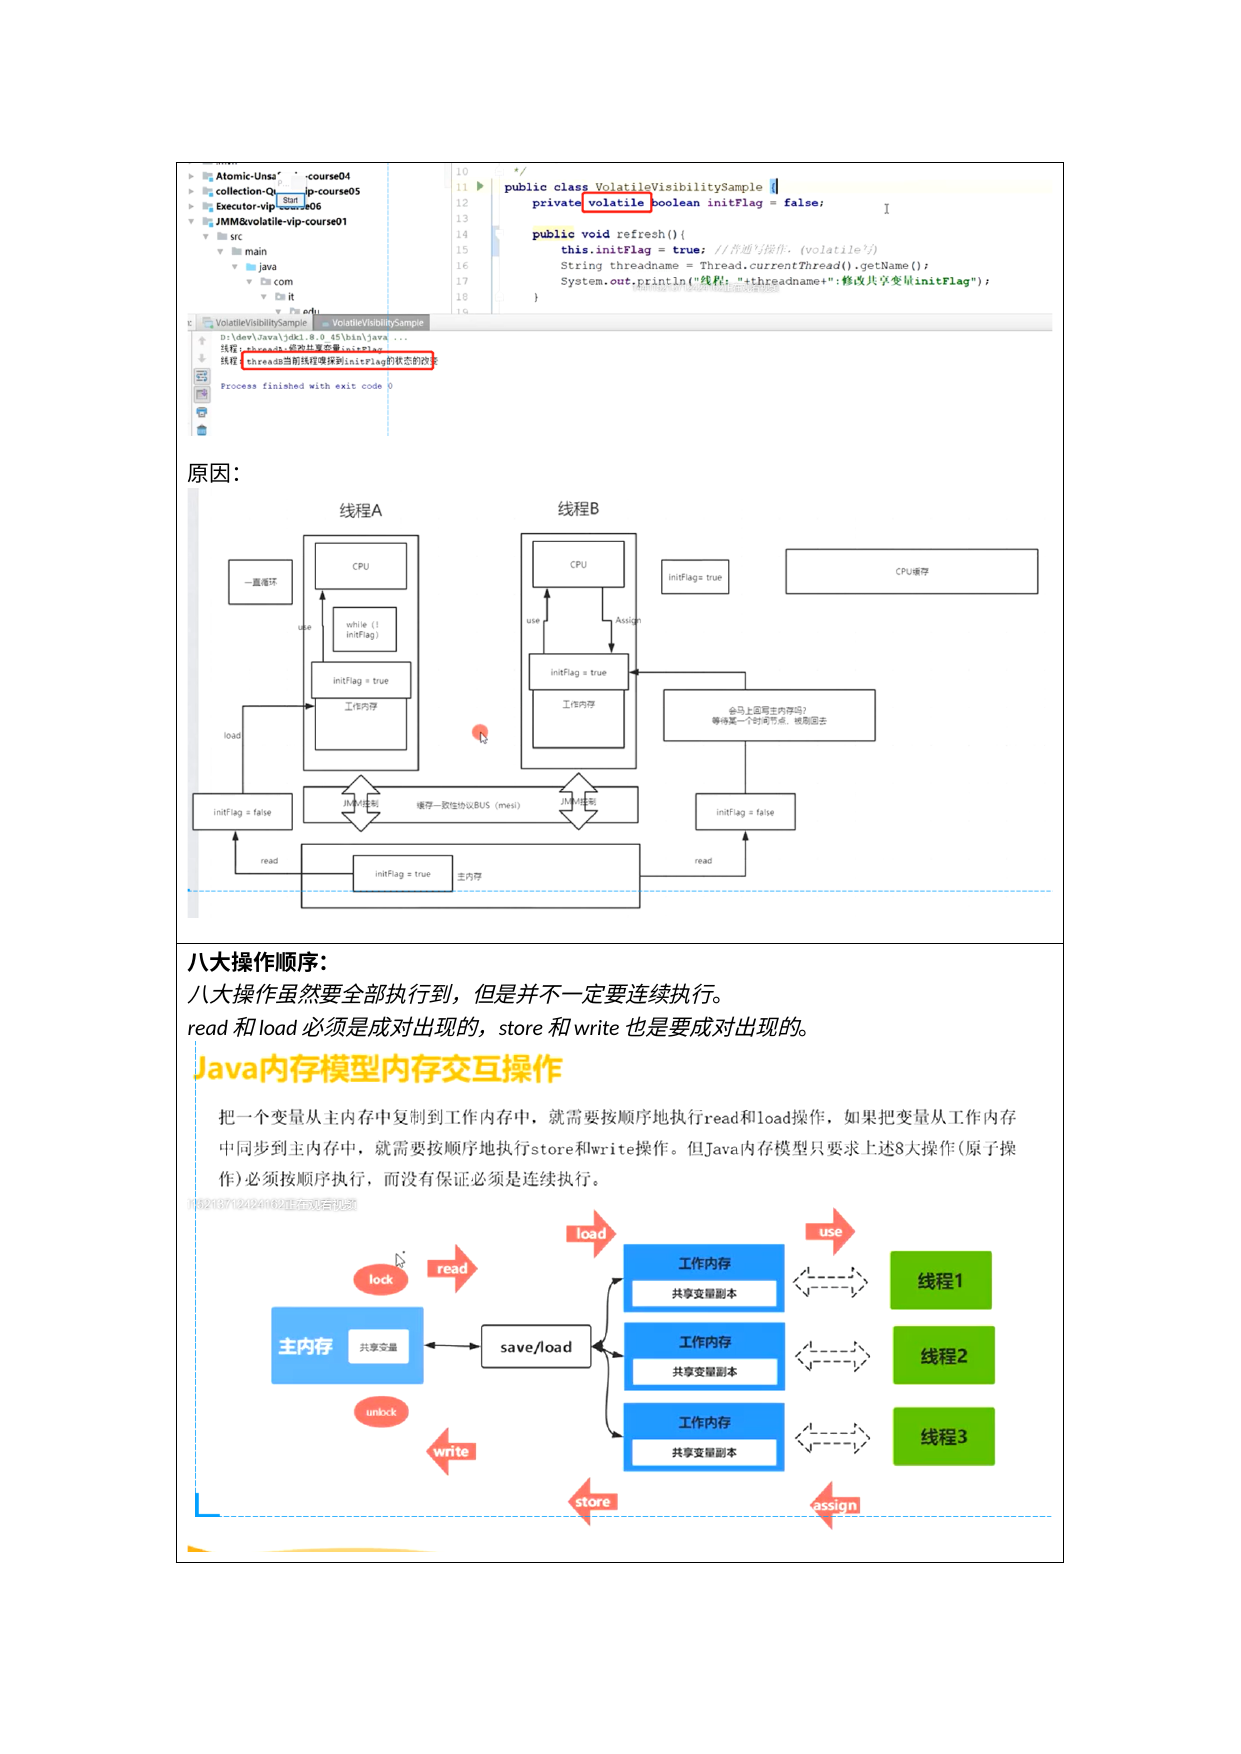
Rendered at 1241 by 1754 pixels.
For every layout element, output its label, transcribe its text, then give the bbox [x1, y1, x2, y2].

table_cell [177, 163, 1063, 943]
picture [187, 163, 1053, 436]
table_cell 八大操作顺序： 八大操作虽然要全部执行到，但是并不一定要连续执行。 read和load必须是成对出现的，store和write也是要成对出现的。 [177, 944, 1063, 1562]
picture [187, 488, 1053, 918]
picture [187, 1041, 1052, 1552]
